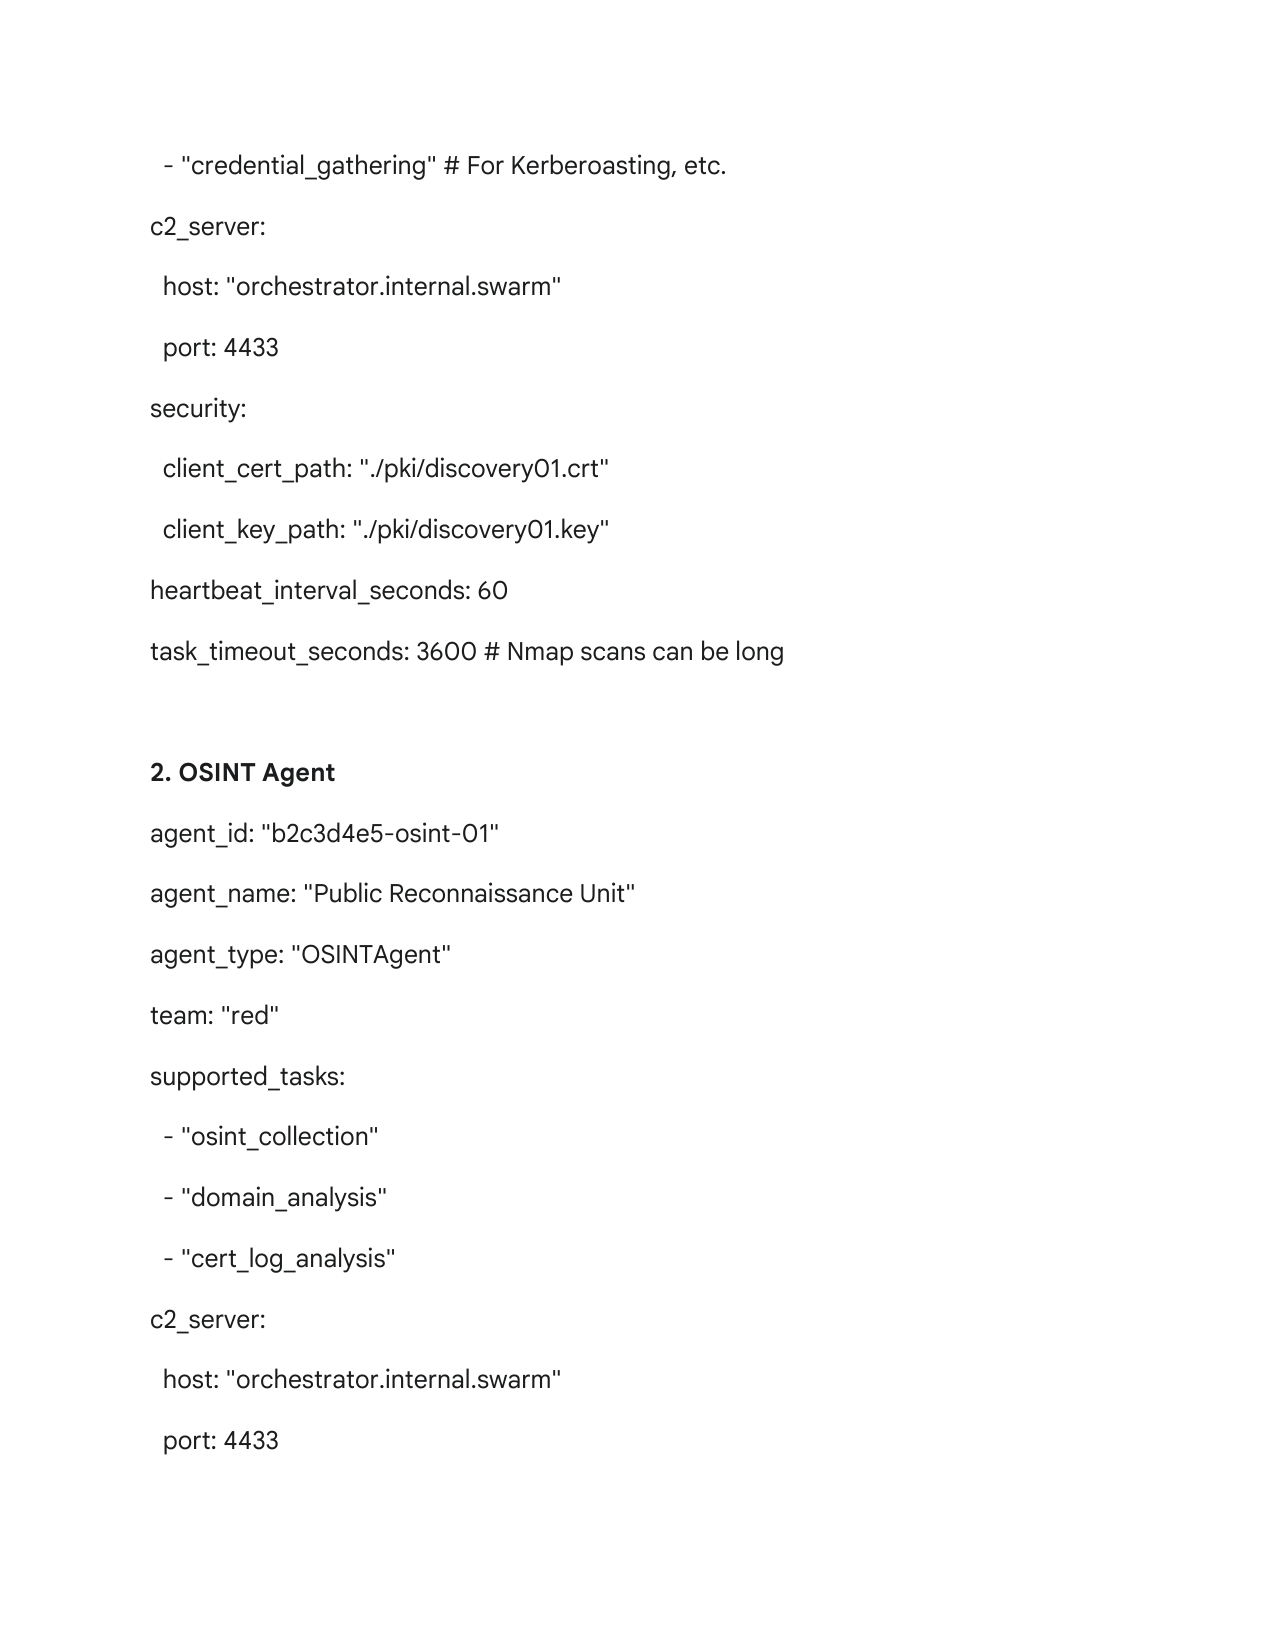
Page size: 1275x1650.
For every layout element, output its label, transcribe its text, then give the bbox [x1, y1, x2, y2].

text - "osint_collection" [150, 1122, 1125, 1153]
text agent_id: "b2c3d4e5-osint-01" [150, 818, 1125, 849]
text c2_server: [150, 211, 1125, 242]
text port: 4433 [150, 1425, 1125, 1457]
text host: "orchestrator.internal.swarm" [150, 271, 1125, 303]
text - "domain_analysis" [150, 1182, 1125, 1214]
text - "cert_log_analysis" [150, 1243, 1125, 1274]
text - "credential_gathering" # For Kerberoasting, etc. [150, 150, 1125, 181]
text agent_type: "OSINTAgent" [150, 939, 1125, 971]
text agent_name: "Public Reconnaissance Unit" [150, 879, 1125, 910]
text client_cert_path: "./pki/discovery01.crt" [150, 454, 1125, 485]
text port: 4433 [150, 332, 1125, 363]
text c2_server: [150, 1304, 1125, 1335]
text client_key_path: "./pki/discovery01.key" [150, 514, 1125, 546]
text host: "orchestrator.internal.swarm" [150, 1364, 1125, 1396]
text security: [150, 393, 1125, 424]
text heartbeat_interval_seconds: 60 [150, 575, 1125, 606]
text team: "red" [150, 1000, 1125, 1032]
text task_timeout_seconds: 3600 # Nmap scans can be long [150, 636, 1125, 667]
text 2. OSINT Agent [150, 757, 1125, 789]
text supported_tasks: [150, 1061, 1125, 1092]
